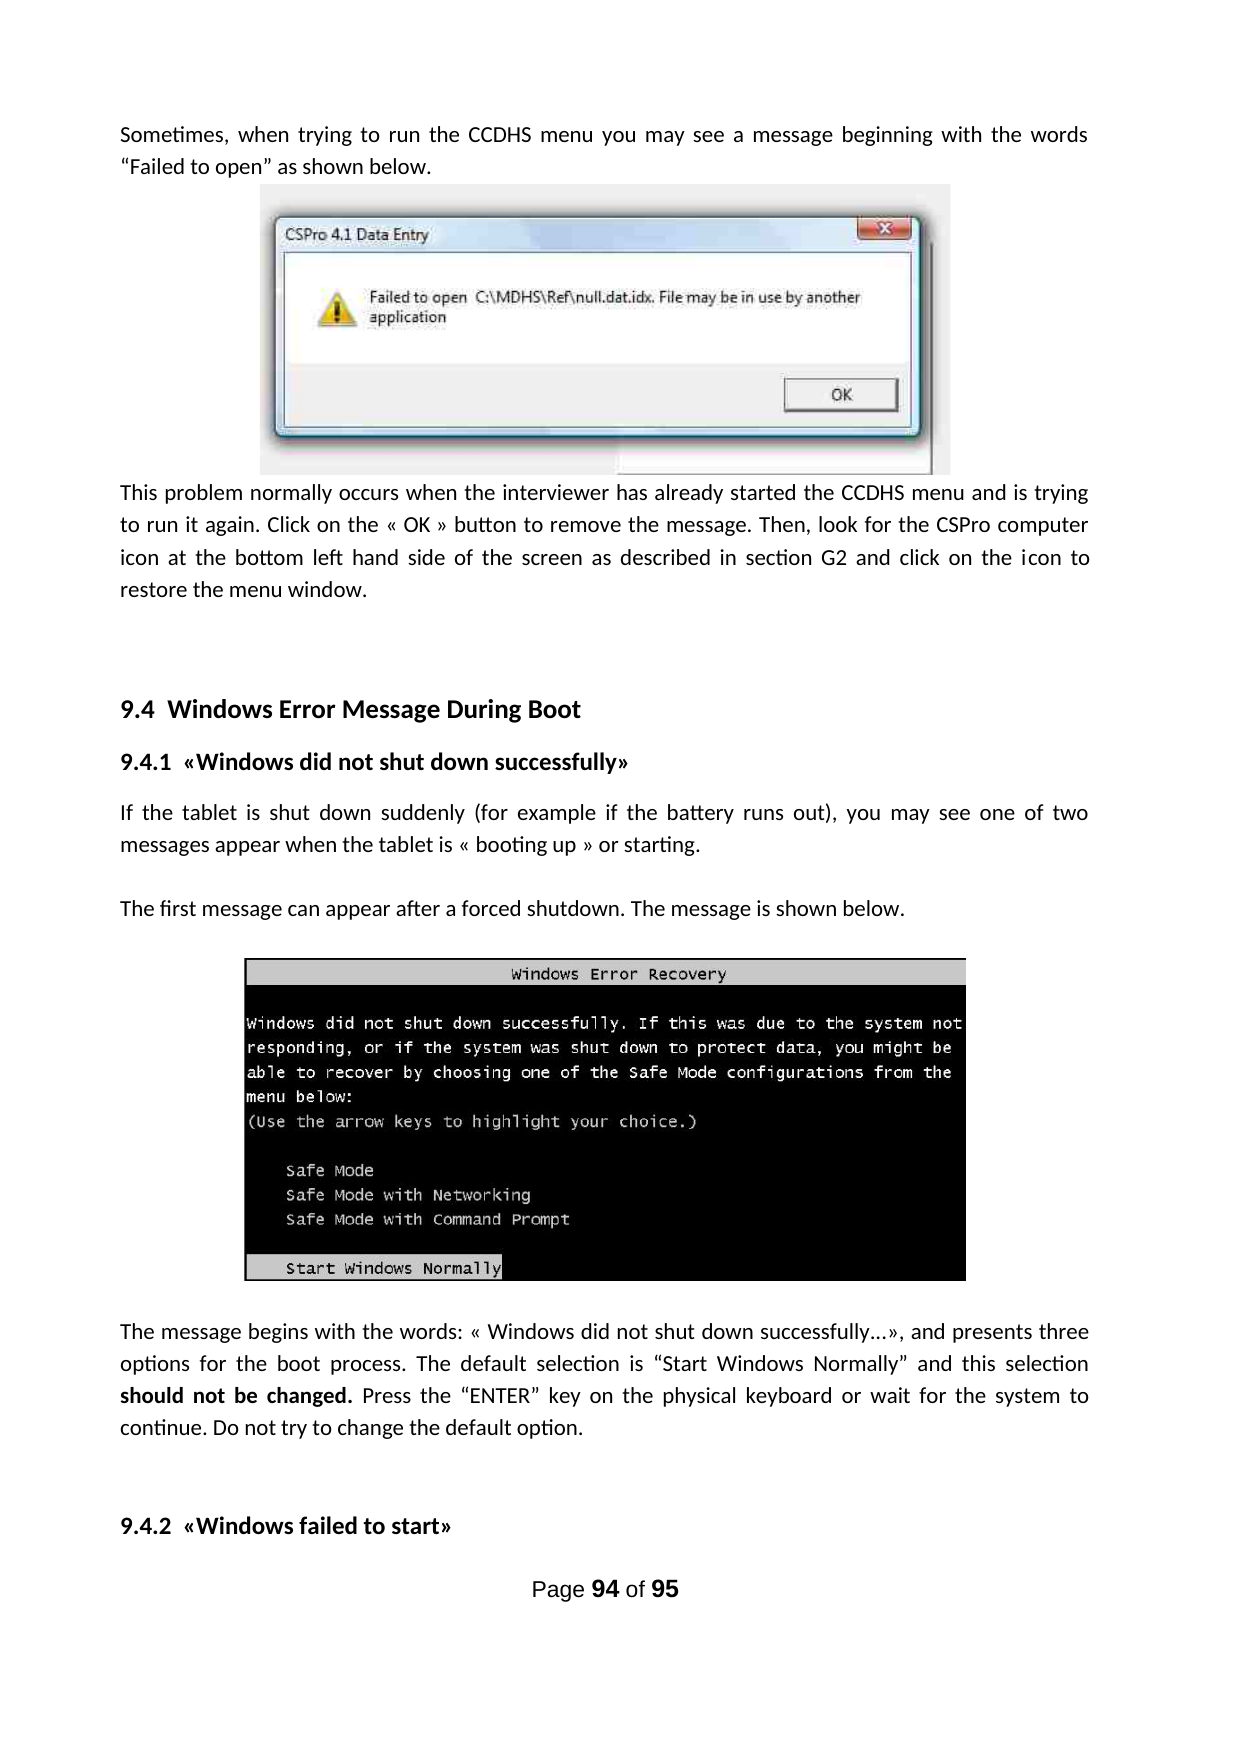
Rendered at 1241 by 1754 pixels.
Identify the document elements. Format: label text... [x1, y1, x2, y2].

subtitle 9.4 Windows Error Message During Boot [120, 692, 1090, 725]
text The message begins with the words: « Windows did not shut down successfully...», and presents three options for the boot process. The default selection is “Start Windows Normally” and this selection should not be changed. Press the “ENTER” key on the physical keyboard or wait for the system to continue. Do not try to change the default option. [120, 1317, 1090, 1442]
text This problem normally occurs when the interviewer has already started the CCDHS menu and is trying to run it again. Click on the « OK » button to remove the message. Then, look for the CSPro computer icon at the bottom left hand side of the screen as described in section G2 and click on the icon to restore the menu window. [120, 478, 1090, 603]
text Sometimes, when trying to run the CCDHS menu you may see a message beginning with the words “Failed to open” as shown below. [120, 120, 1090, 180]
picture [244, 958, 966, 1281]
picture [259, 184, 951, 475]
subtitle 9.4.1 «Windows did not shut down successfully» [120, 746, 1090, 777]
subtitle 9.4.2 «Windows failed to start» [120, 1510, 1090, 1541]
text If the tablet is shut down suddenly (for example if the battery runs out), you may see one of two messages appear when the tablet is « booting up » or starting. [120, 798, 1090, 858]
text The first message can appear after a forced shutdown. The message is shown below. [120, 894, 1090, 922]
